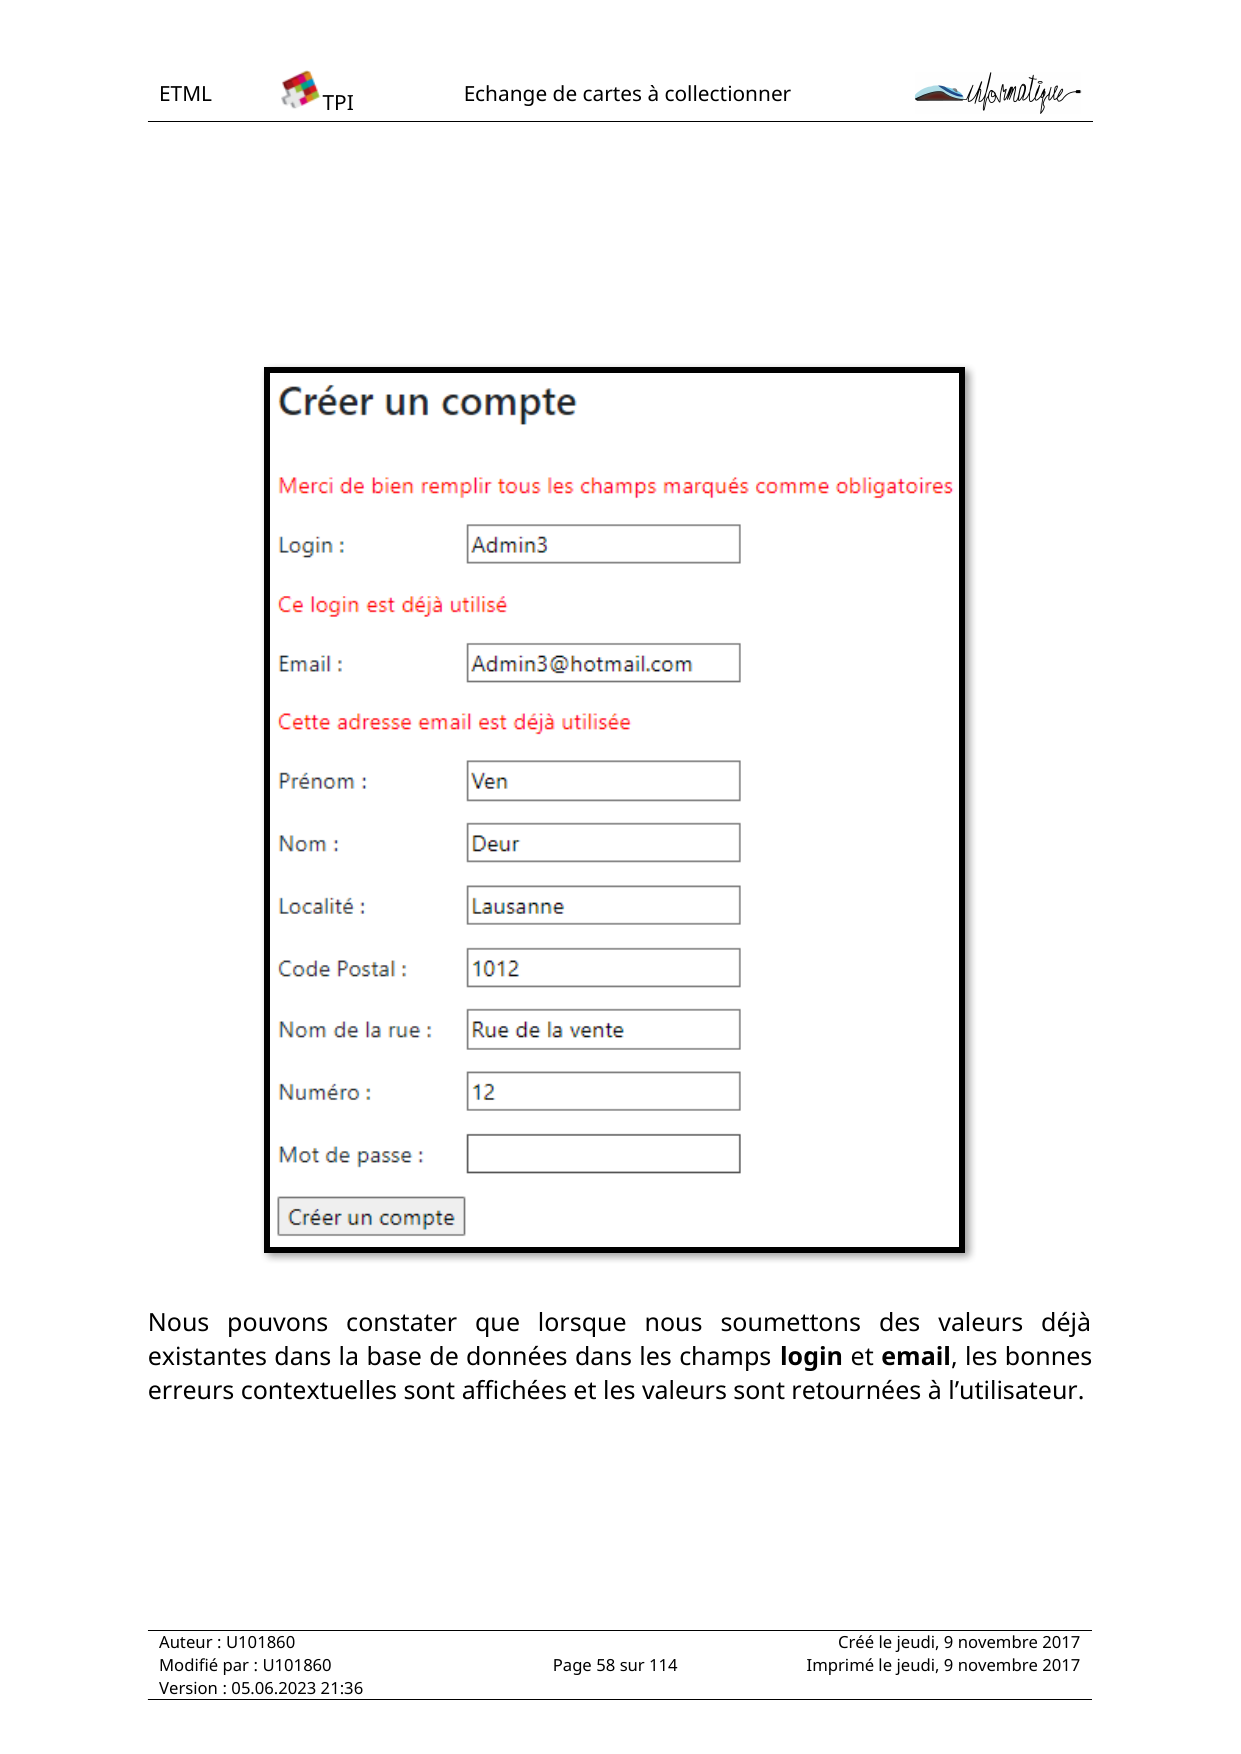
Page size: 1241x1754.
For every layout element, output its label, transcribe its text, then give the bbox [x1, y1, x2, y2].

picture [276, 69, 323, 111]
picture [270, 373, 959, 1247]
text Nous pouvons constater que lorsque nous soumettons des valeurs déjà existantes dans la base de données dans les champs login et email, les bonnes erreurs contextuelles sont affichées et les valeurs sont retournées à l’utilisateur. [148, 1304, 1092, 1406]
